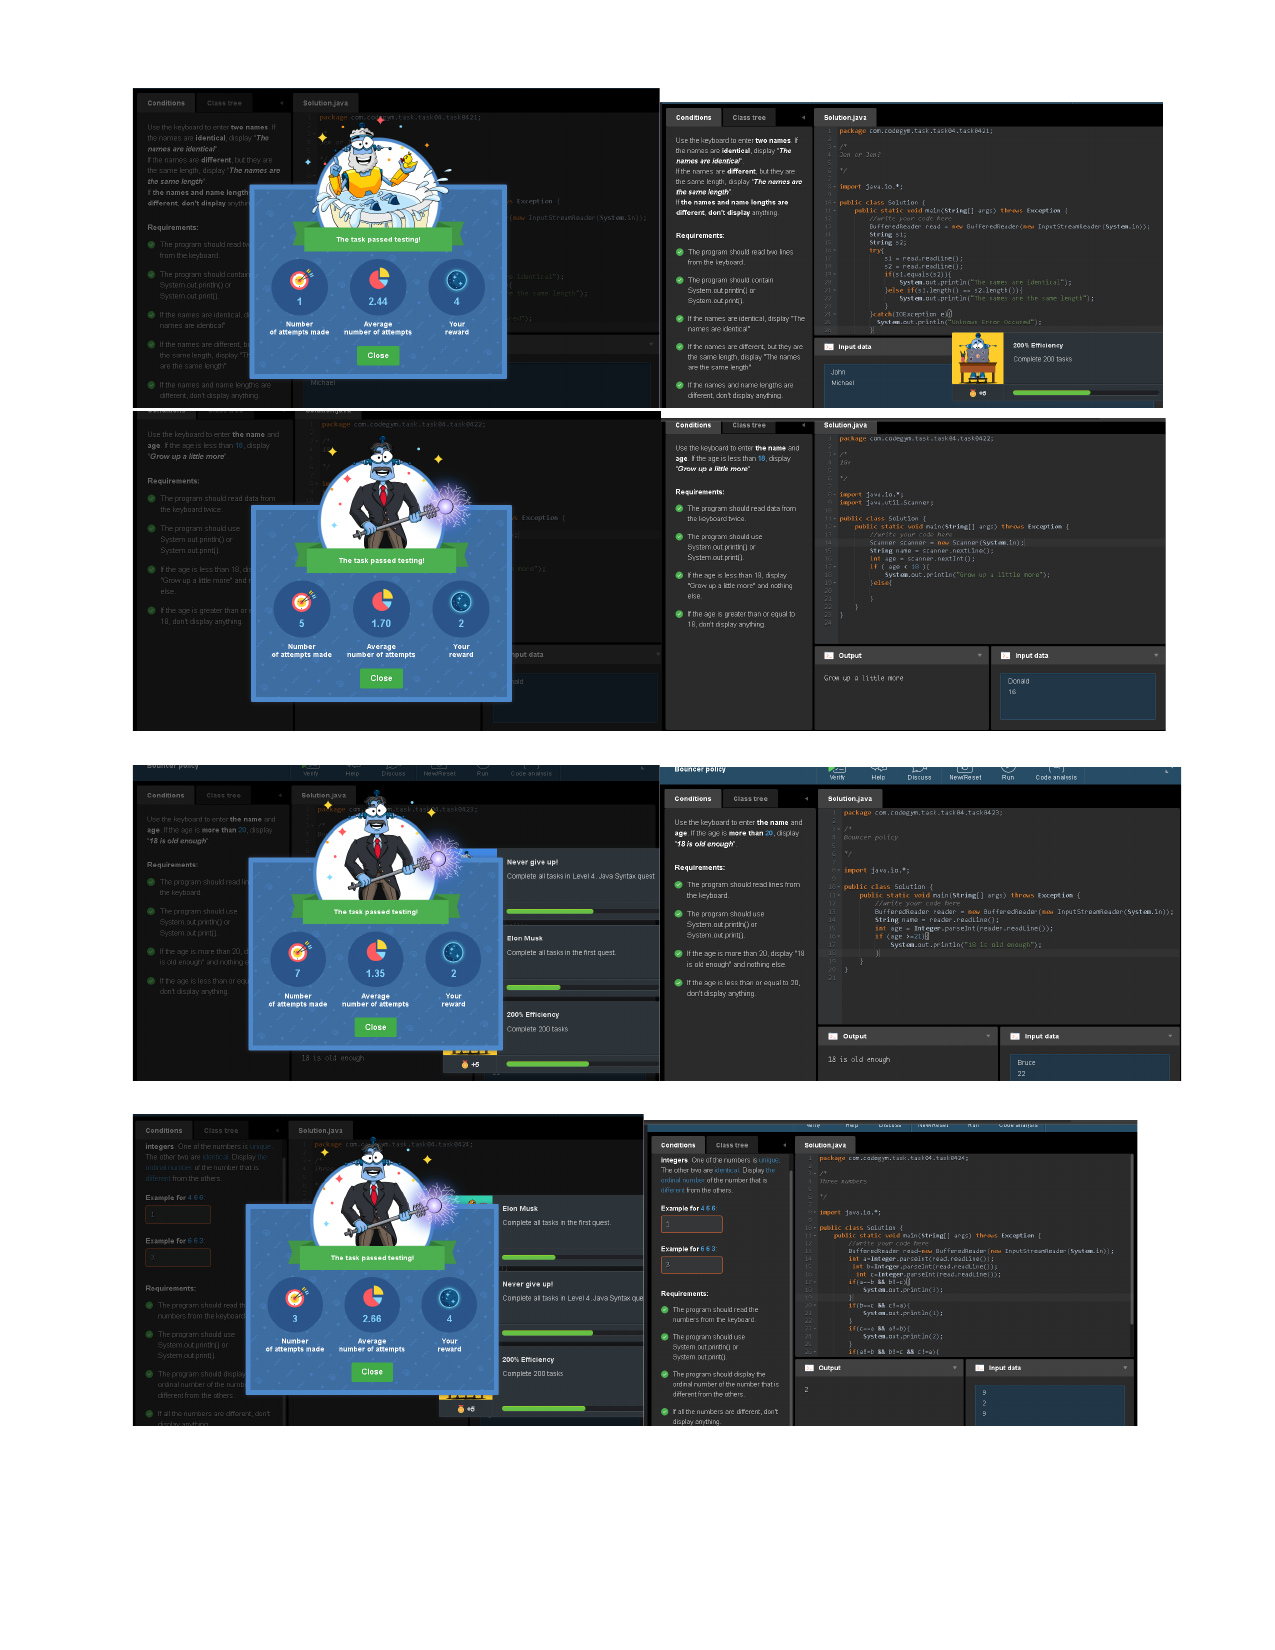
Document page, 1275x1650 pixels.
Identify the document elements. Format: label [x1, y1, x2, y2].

picture [132, 765, 1182, 1081]
picture [132, 1114, 1138, 1426]
picture [132, 88, 1163, 408]
picture [132, 411, 1166, 731]
